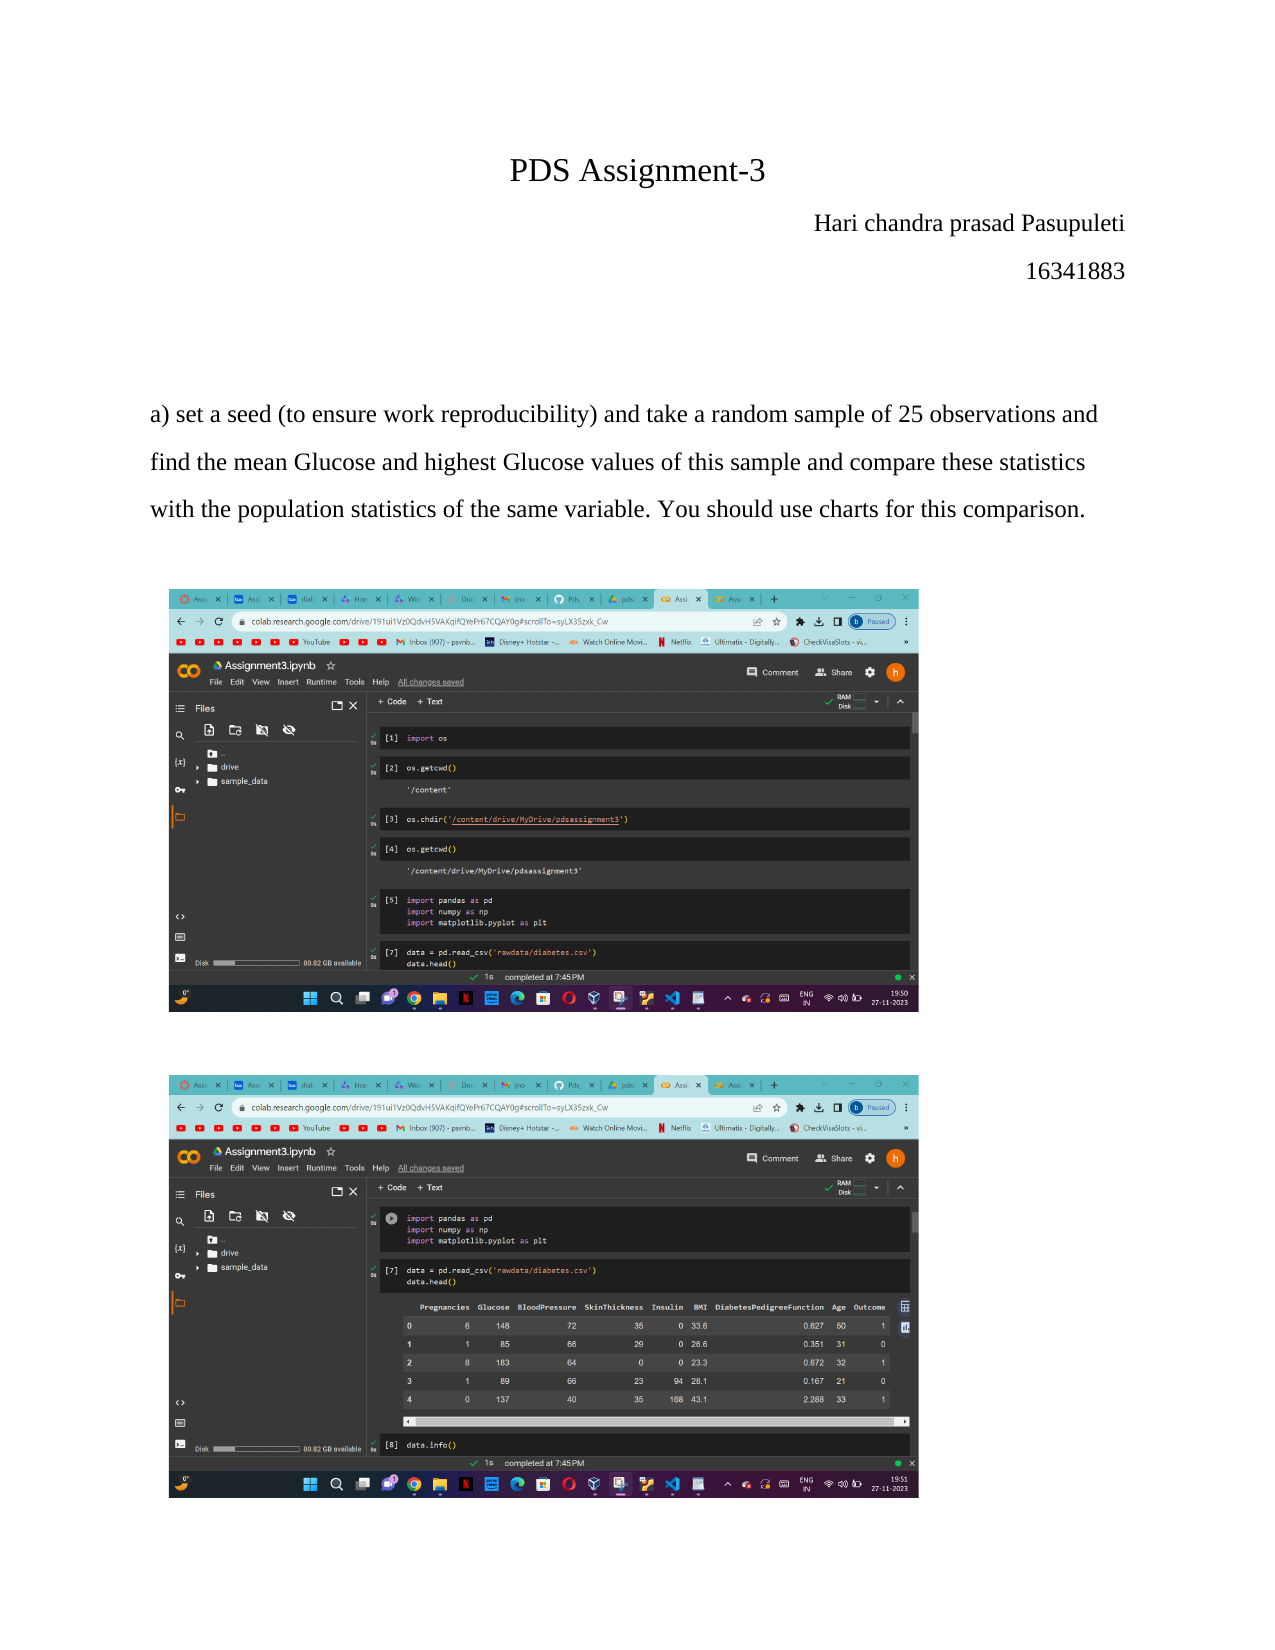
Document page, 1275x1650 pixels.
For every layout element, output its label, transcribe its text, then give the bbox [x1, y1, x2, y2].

text with the population statistics of the same variable. You should use charts for this comparison. [150, 494, 1125, 523]
text 16341883 [150, 256, 1125, 284]
text a) set a seed (to ensure work reproducibility) and take a random sample of 25 observations and [150, 399, 1125, 428]
text find the mean Glucose and highest Glucose values of this sample and compare these statistics [150, 447, 1125, 475]
text PDS Assignment-3 [150, 150, 1125, 188]
text Hari chandra prasad Pasupuleti [150, 208, 1125, 237]
